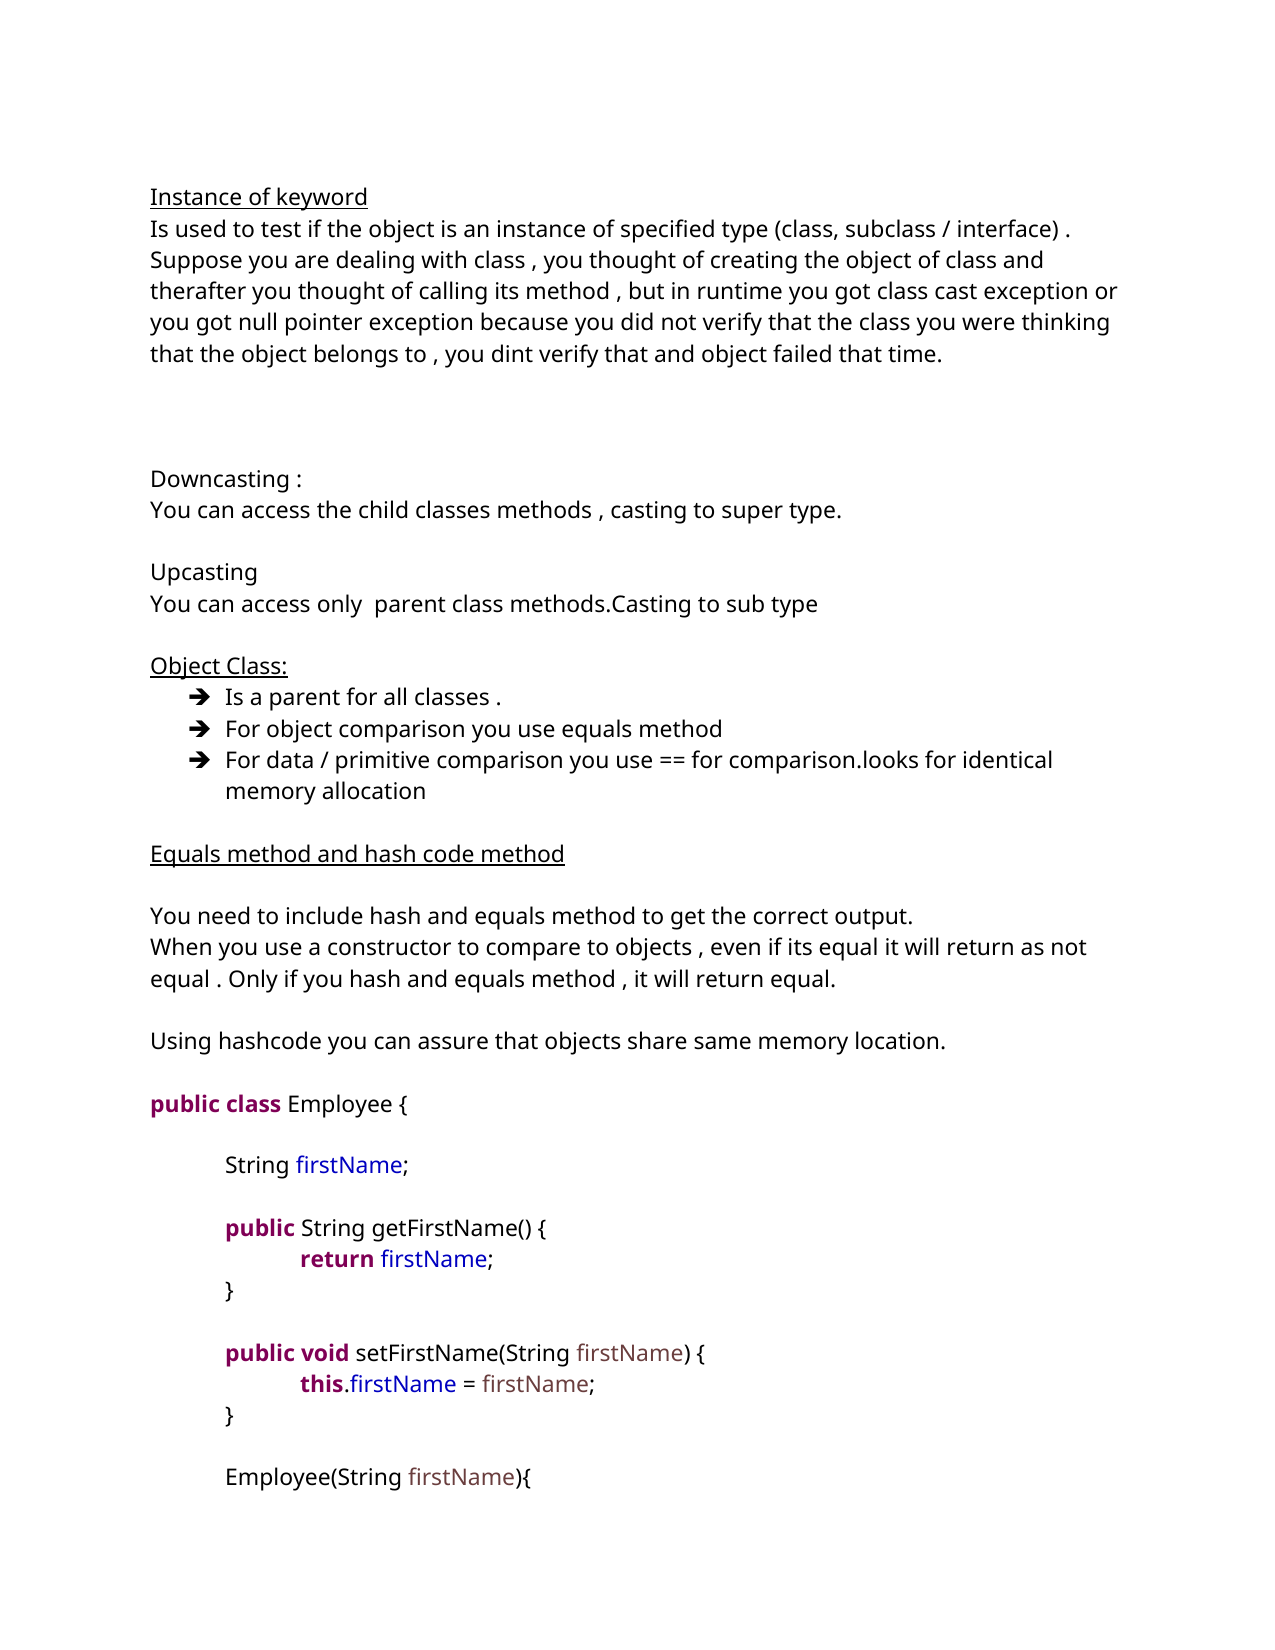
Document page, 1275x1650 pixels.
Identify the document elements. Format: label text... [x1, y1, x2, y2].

text Equals method and hash code method [150, 837, 1125, 869]
text public class Employee { [150, 1087, 1125, 1119]
text public String getFirstName() { [150, 1212, 1125, 1243]
text Using hashcode you can assure that objects share same memory location. [150, 1025, 1125, 1056]
text this.firstName = firstName; [150, 1368, 1125, 1399]
text When you use a constructor to compare to objects , even if its equal it will return as not equal . Only if you hash and equals method , it will return equal. [150, 931, 1125, 994]
list For data / primitive comparison you use == for comparison.looks for identical memory allocation [187, 744, 1125, 806]
text Employee(String firstName){ [150, 1461, 1125, 1492]
text Upcasting [150, 556, 1125, 587]
text Downcasting : [150, 462, 1125, 494]
text You can access the child classes methods , casting to super type. [150, 494, 1125, 525]
text You can access only parent class methods.Casting to sub type [150, 587, 1125, 619]
text } [150, 1274, 1125, 1306]
text return firstName; [150, 1243, 1125, 1274]
text Is used to test if the object is an instance of specified type (class, subclass / interface) . Suppose you are dealing with class , you thought of creating the object of class and therafter you thought of calling its method , but in runtime you got class cast exception or you got null pointer exception because you did not verify that the class you were thinking that the object belongs to , you dint verify that and object failed that time. [150, 212, 1125, 369]
text public void setFirstName(String firstName) { [150, 1337, 1125, 1368]
text } [150, 1399, 1125, 1431]
text String firstName; [150, 1149, 1125, 1181]
list For object comparison you use equals method [187, 712, 1125, 744]
text Instance of keyword [150, 181, 1125, 212]
text You need to include hash and equals method to get the correct output. [150, 900, 1125, 931]
list Is a parent for all classes . [187, 681, 1125, 712]
text Object Class: [150, 650, 1125, 681]
